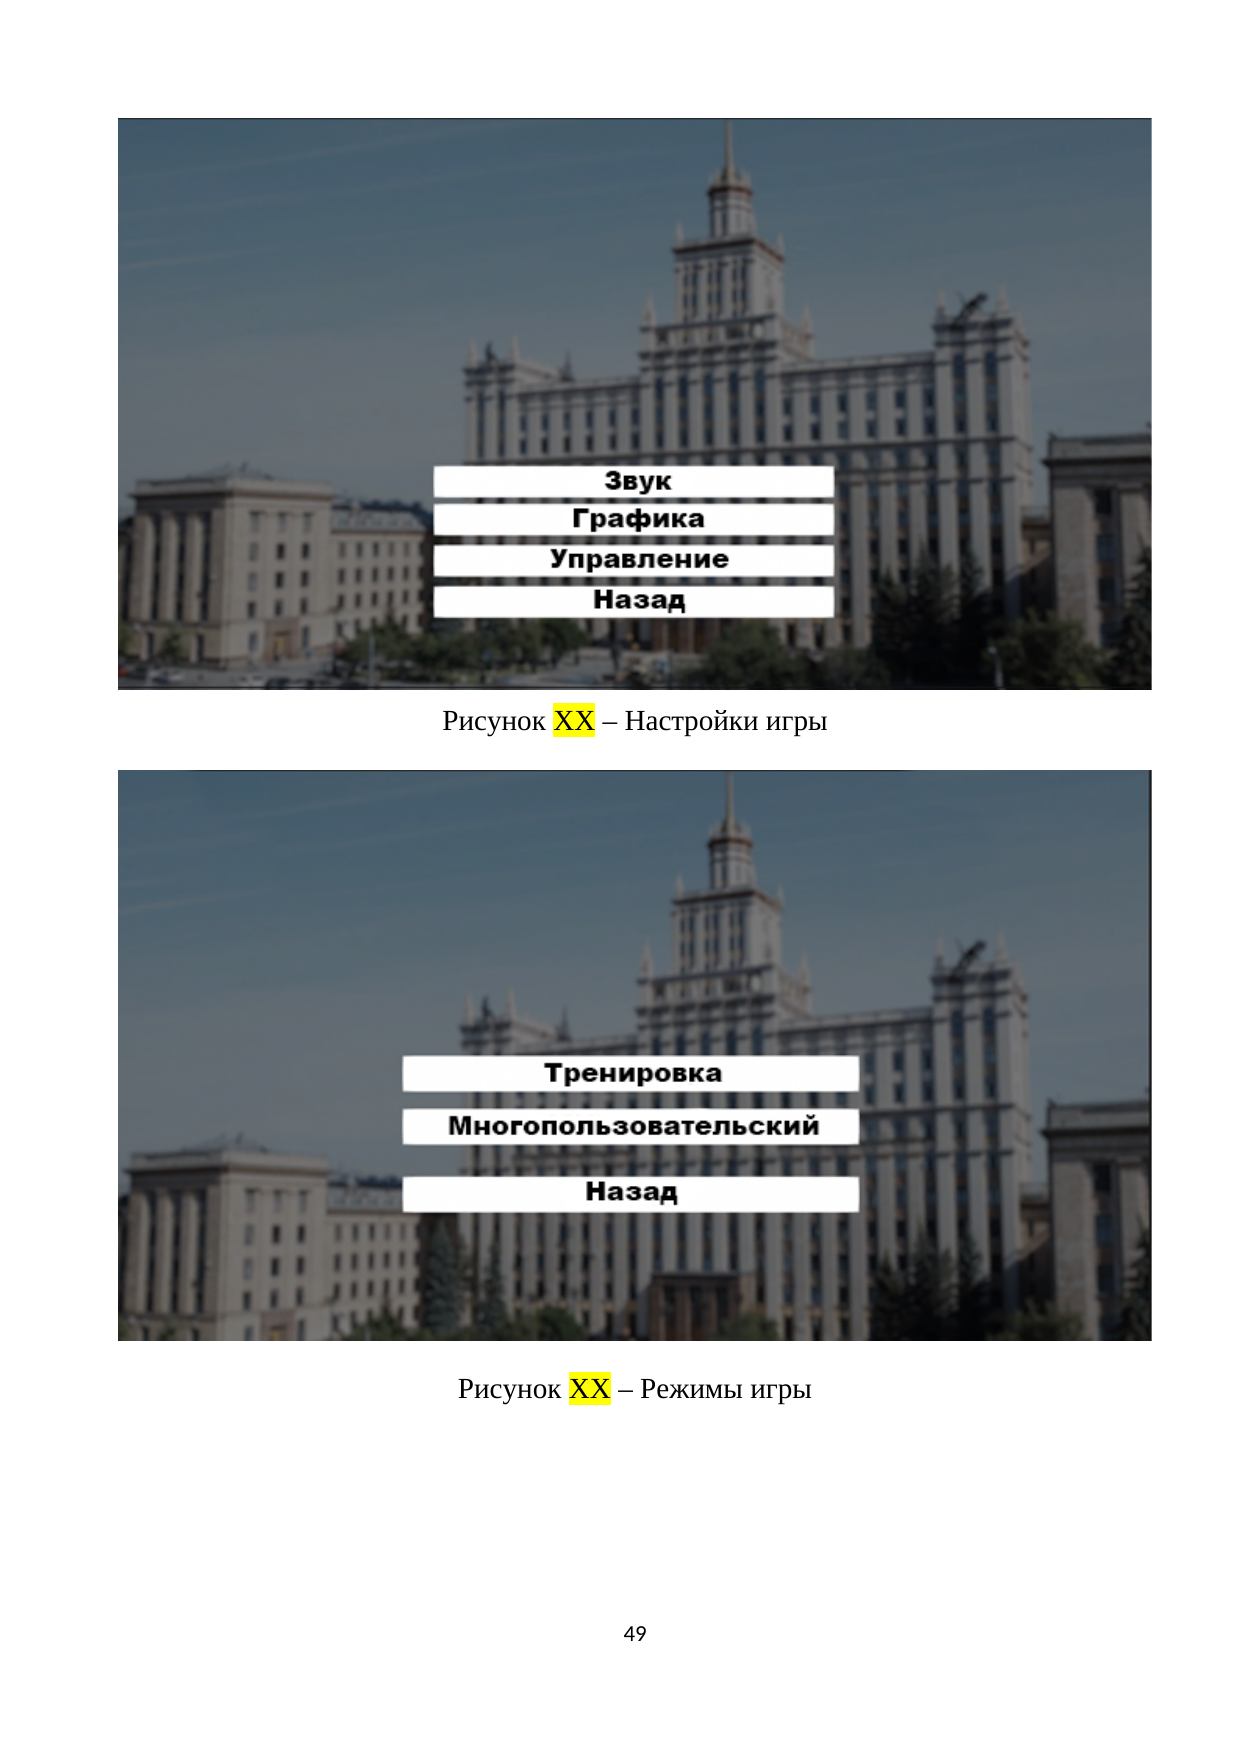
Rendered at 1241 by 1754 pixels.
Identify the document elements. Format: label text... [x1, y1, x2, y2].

text Рисунок XX – Настройки игры [118, 703, 553, 737]
picture [118, 118, 1152, 690]
text Рисунок XX – Настройки игры [595, 703, 1152, 737]
picture [118, 770, 1152, 1341]
text Рисунок XX – Режимы игры [611, 1372, 1152, 1405]
text Рисунок XX – Режимы игры [118, 1372, 569, 1405]
